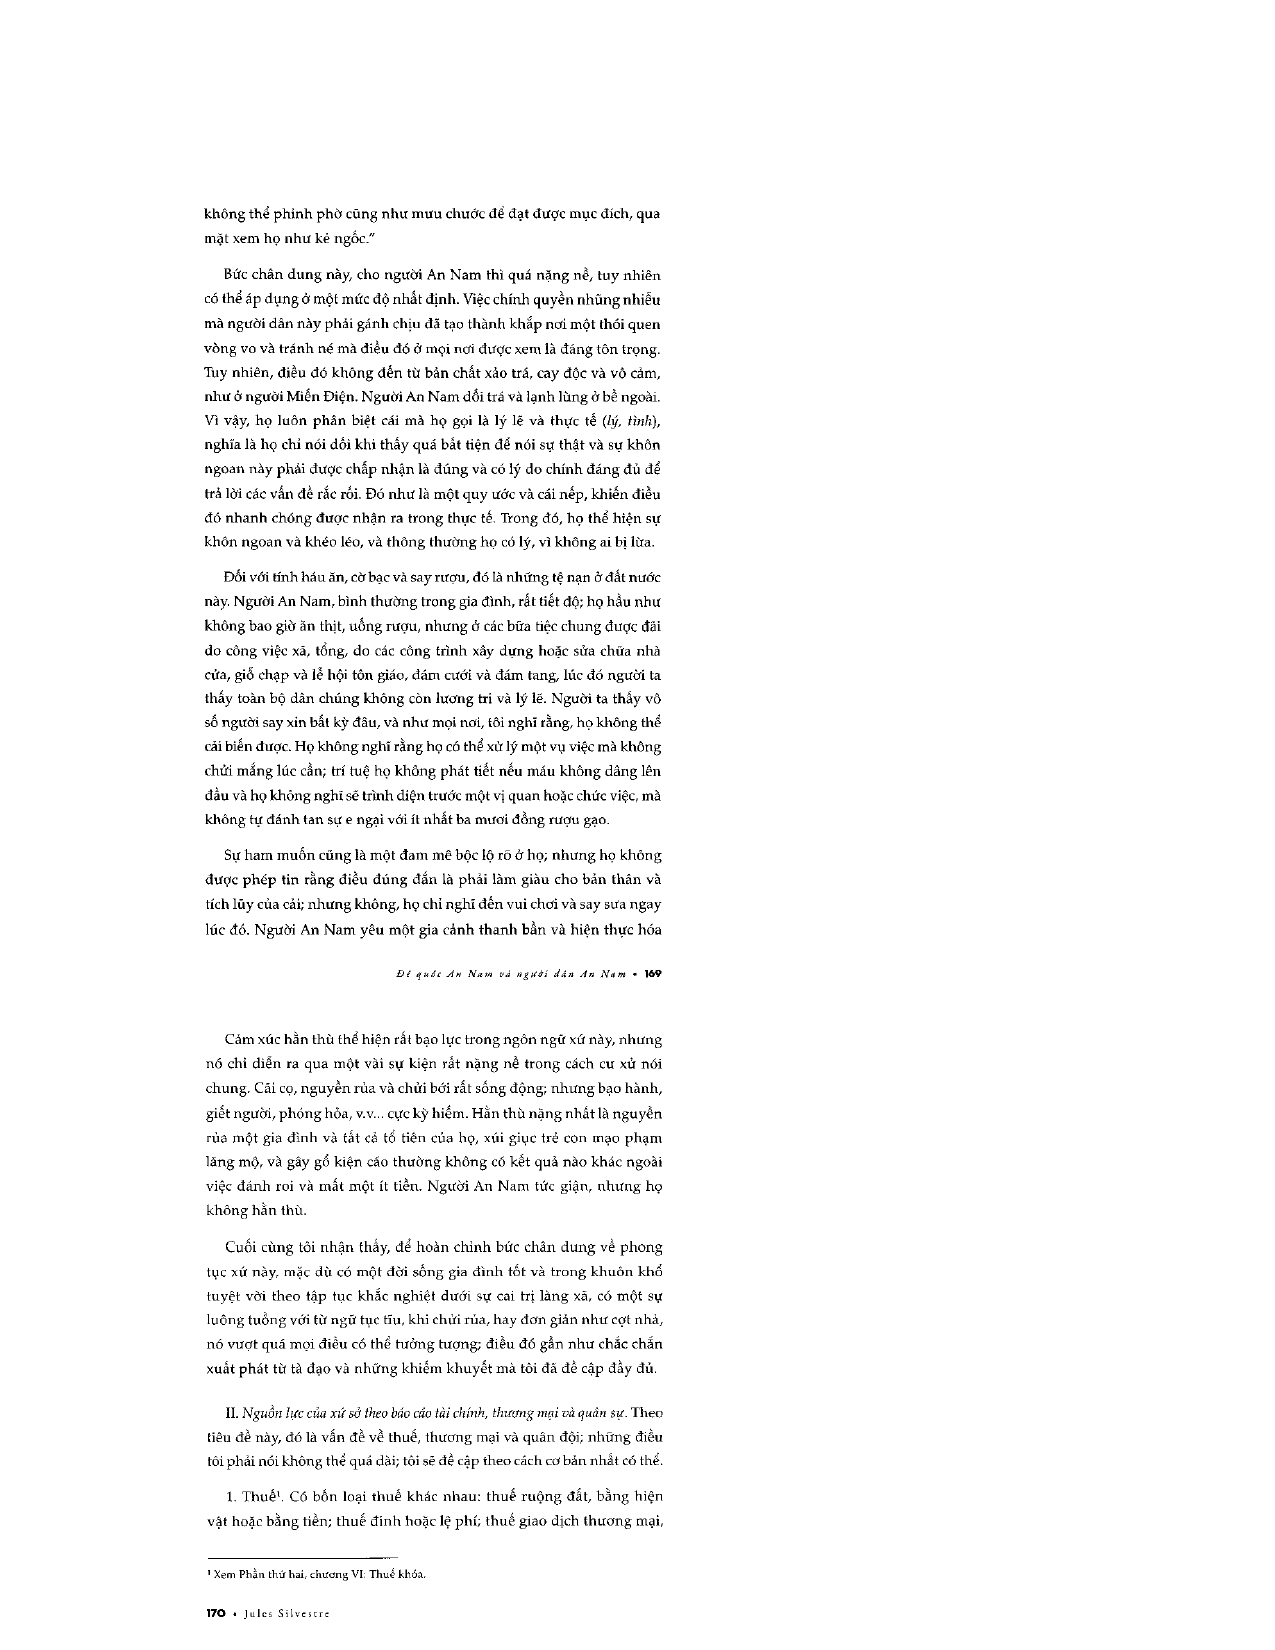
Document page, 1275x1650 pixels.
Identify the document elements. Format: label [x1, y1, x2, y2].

picture [150, 150, 713, 1650]
